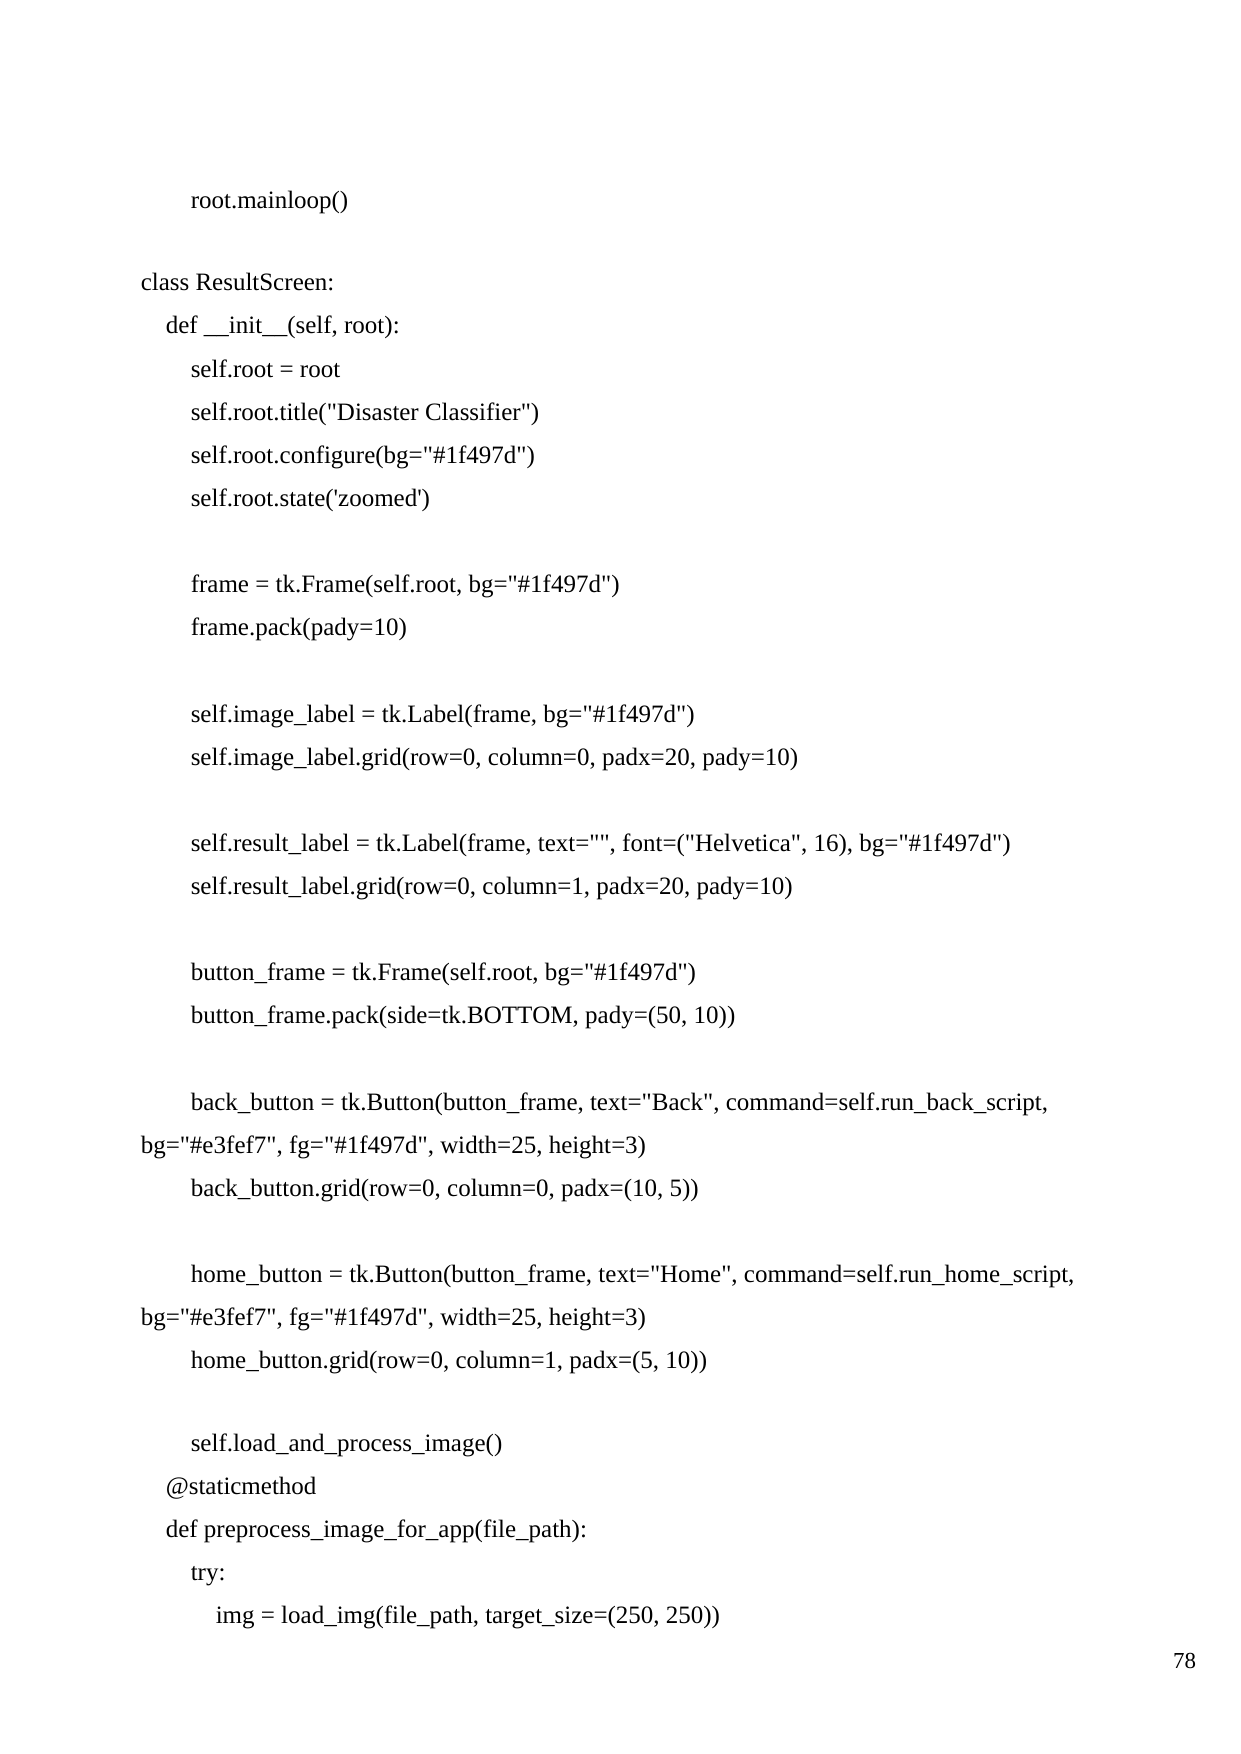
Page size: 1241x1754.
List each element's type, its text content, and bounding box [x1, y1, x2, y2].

text back_button.grid(row=0, column=0, padx=(10, 5)) [141, 1173, 1115, 1202]
text home_button.grid(row=0, column=1, padx=(5, 10)) [141, 1346, 1115, 1374]
text self.image_label = tk.Label(frame, bg="#1f497d") [141, 699, 1115, 727]
text self.root = root [141, 354, 1115, 382]
text img = load_img(file_path, target_size=(250, 250)) [141, 1601, 1115, 1629]
text class ResultScreen: [141, 267, 1115, 296]
text self.load_and_process_image() [141, 1428, 1115, 1457]
text frame.pack(pady=10) [141, 612, 1115, 641]
text frame = tk.Frame(self.root, bg="#1f497d") [141, 569, 1115, 598]
text button_frame.pack(side=tk.BOTTOM, pady=(50, 10)) [141, 1001, 1115, 1029]
text button_frame = tk.Frame(self.root, bg="#1f497d") [141, 957, 1115, 986]
text back_button = tk.Button(button_frame, text="Back", command=self.run_back_script, bg="#e3fef7", fg="#1f497d", width=25, height=3) [141, 1087, 1115, 1159]
text self.result_label.grid(row=0, column=1, padx=20, pady=10) [141, 871, 1115, 900]
text def __init__(self, root): [141, 311, 1115, 339]
text self.root.configure(bg="#1f497d") [141, 440, 1115, 469]
text @staticmethod [141, 1471, 1115, 1500]
text home_button = tk.Button(button_frame, text="Home", command=self.run_home_script, bg="#e3fef7", fg="#1f497d", width=25, height=3) [141, 1259, 1115, 1331]
text root.mainloop() [141, 185, 1115, 213]
text self.root.state('zoomed') [141, 483, 1115, 512]
text self.root.title("Disaster Classifier") [141, 397, 1115, 426]
text self.image_label.grid(row=0, column=0, padx=20, pady=10) [141, 742, 1115, 771]
text self.result_label = tk.Label(frame, text="", font=("Helvetica", 16), bg="#1f497d") [141, 828, 1115, 857]
text try: [141, 1557, 1115, 1586]
text def preprocess_image_for_app(file_path): [141, 1514, 1115, 1543]
